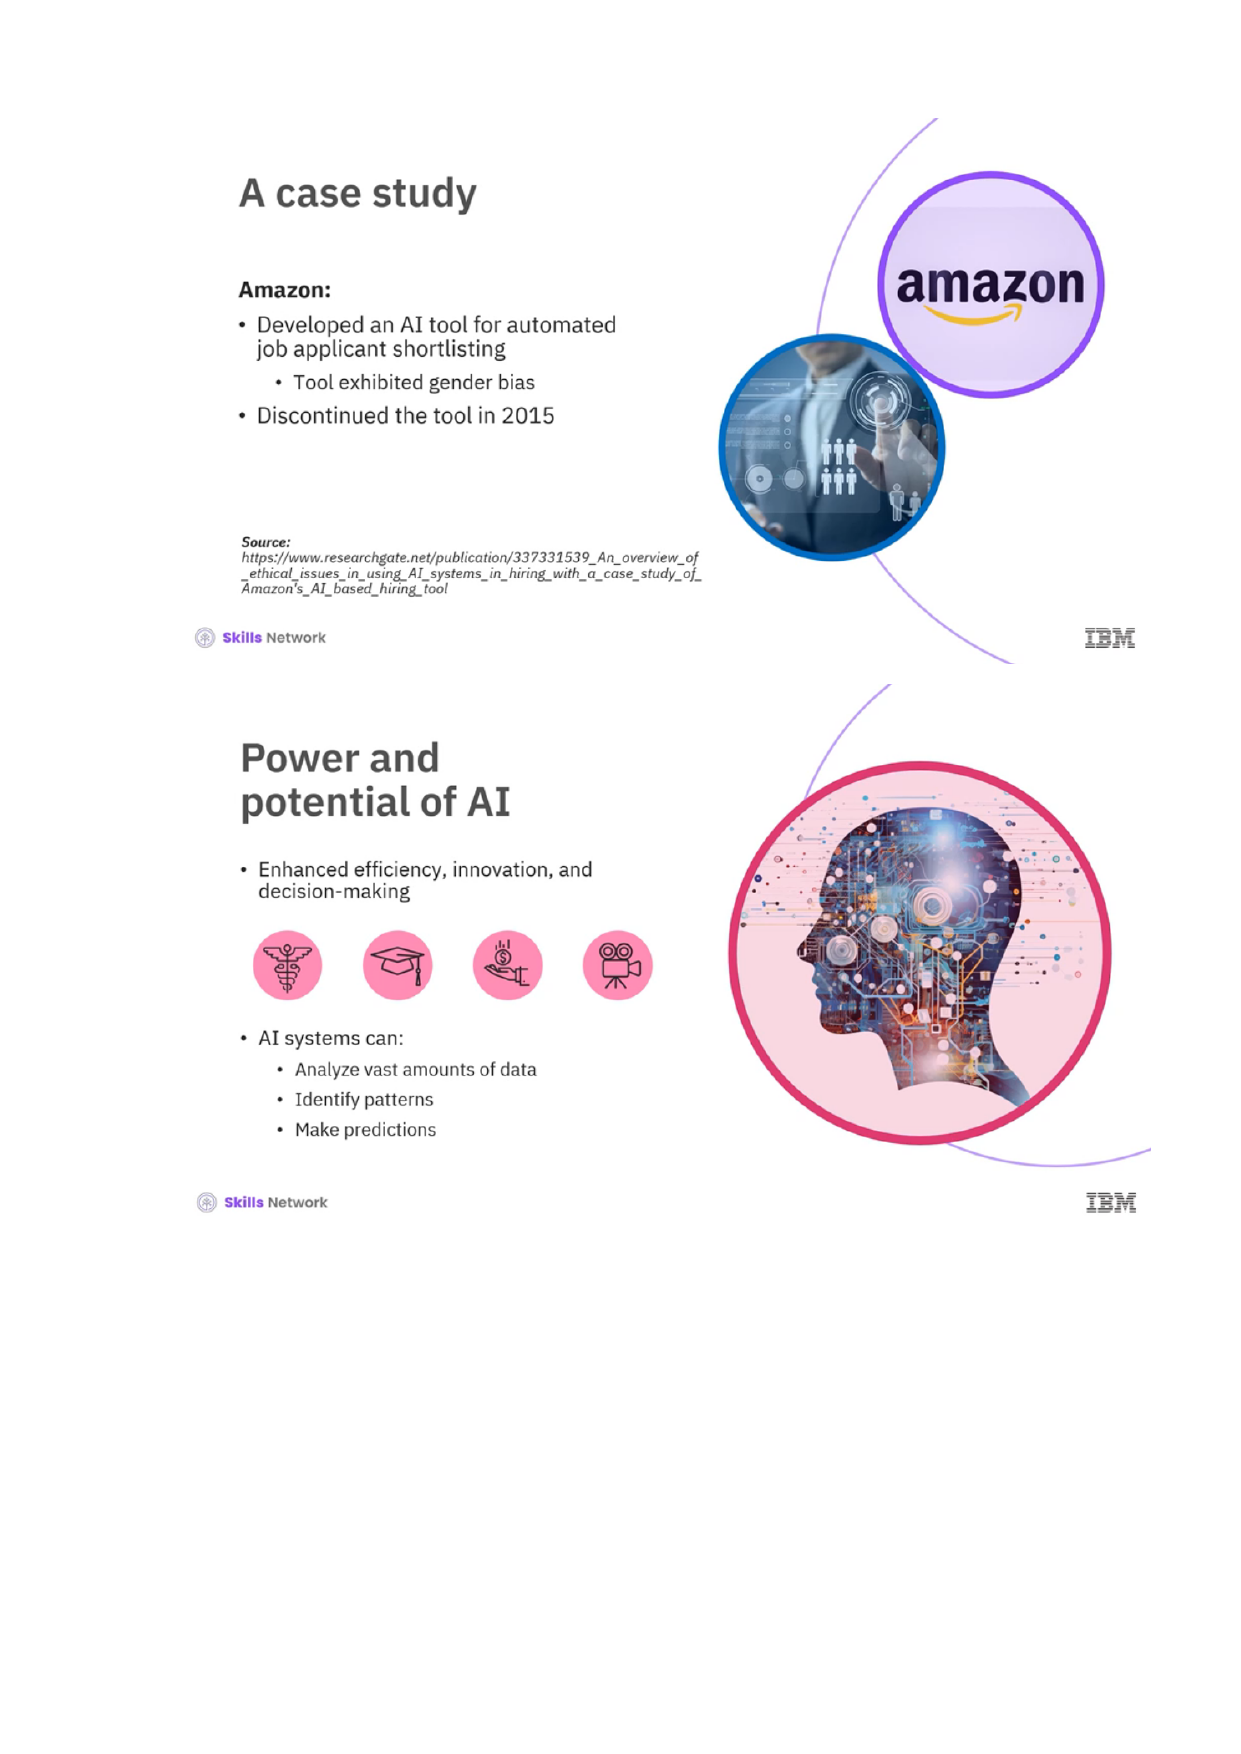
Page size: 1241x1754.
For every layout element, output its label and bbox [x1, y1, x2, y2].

picture [177, 684, 1151, 1228]
picture [177, 118, 1151, 664]
